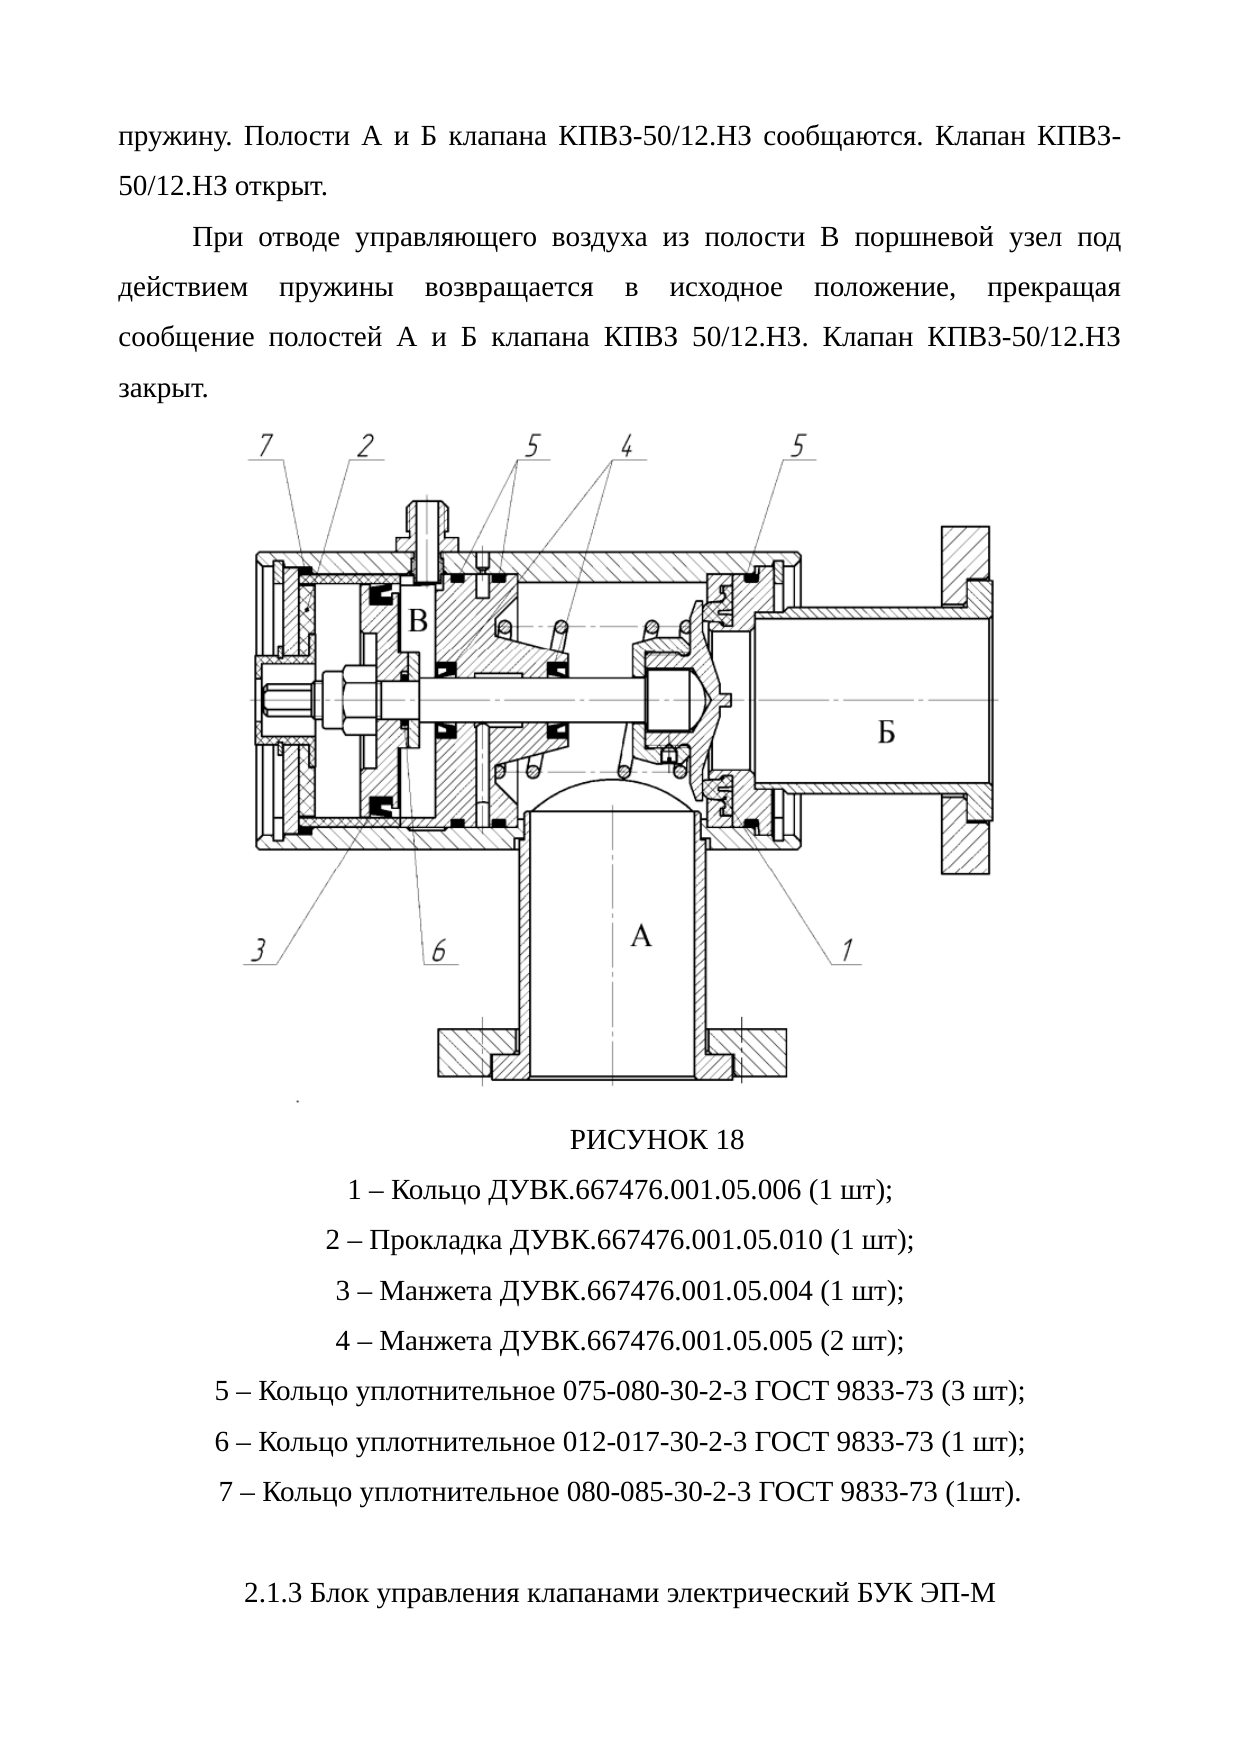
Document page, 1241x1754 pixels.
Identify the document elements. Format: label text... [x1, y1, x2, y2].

text 4 – Манжета ДУВК.667476.001.05.005 (2 шт); [118, 1323, 1122, 1357]
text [118, 118, 1122, 202]
text 6 – Кольцо уплотнительное 012-017-30-2-3 ГОСТ 9833-73 (1 шт); [118, 1424, 1122, 1457]
text 5 – Кольцо уплотнительное 075-080-30-2-3 ГОСТ 9833-73 (3 шт); [118, 1373, 1122, 1407]
text При отводе управляющего воздуха из полости В поршневой узел под действием пружины возвращается в исходное положение, прекращая сообщение полостей А и Б клапана КПВЗ 50/12.НЗ. Клапан КПВЗ-50/12.НЗ закрыт. [118, 219, 1122, 403]
text 3 – Манжета ДУВК.667476.001.05.004 (1 шт); [118, 1273, 1122, 1306]
text 2.1.3 Блок управления клапанами электрический БУК ЭП-М [118, 1575, 1122, 1608]
text 1 – Кольцо ДУВК.667476.001.05.006 (1 шт); [118, 1172, 1122, 1206]
text 7 – Кольцо уплотнительное 080-085-30-2-3 ГОСТ 9833-73 (1шт). [118, 1474, 1122, 1508]
text РИСУНОК 18 [118, 1122, 1122, 1155]
text 2 – Прокладка ДУВК.667476.001.05.010 (1 шт); [118, 1222, 1122, 1256]
picture [216, 420, 1024, 1108]
